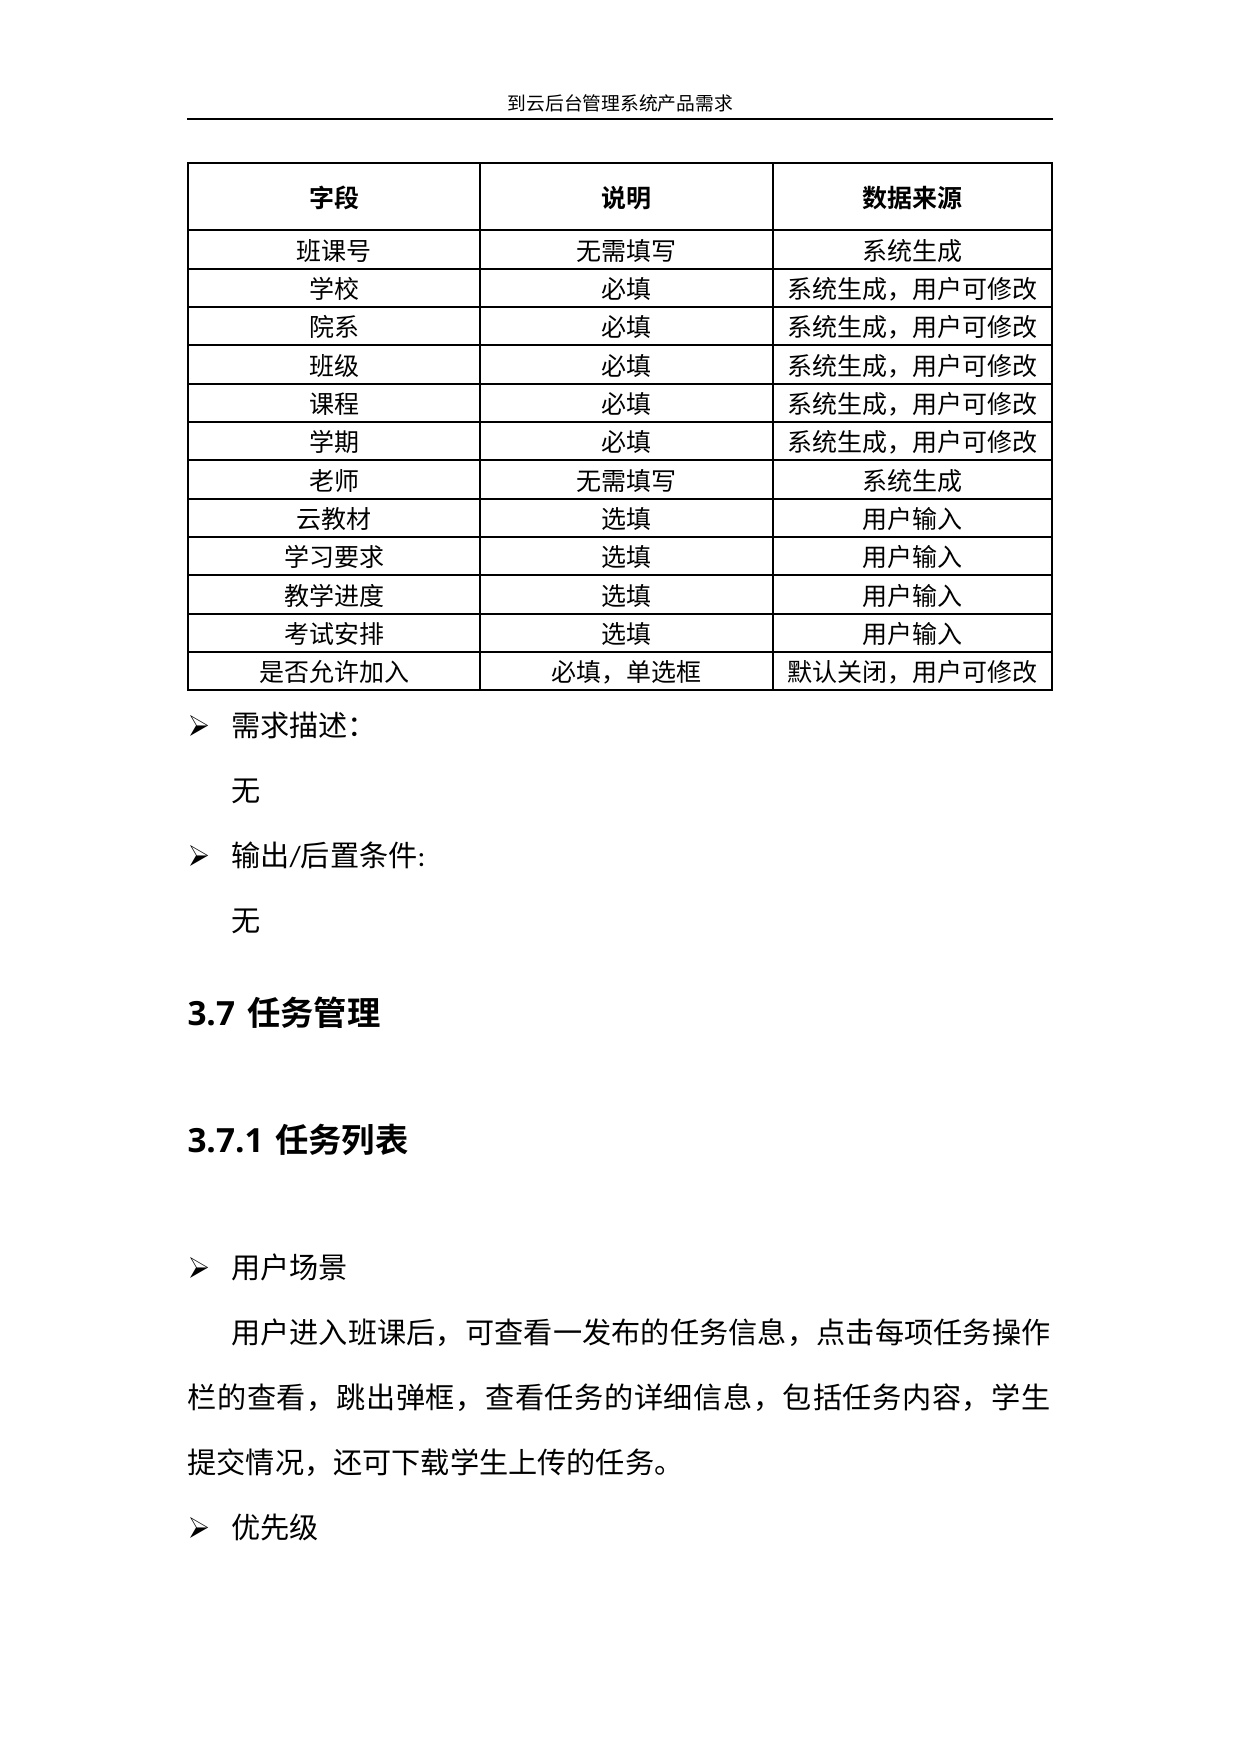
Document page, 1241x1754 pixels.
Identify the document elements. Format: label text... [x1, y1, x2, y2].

table_cell 学校 [189, 270, 479, 306]
table_cell 是否允许加入 [189, 653, 479, 689]
table_header 字段 [189, 164, 479, 229]
table_cell 必填，单选框 [481, 653, 772, 689]
table_cell 无需填写 [481, 231, 772, 267]
subtitle 任务列表 [187, 1106, 1053, 1171]
subtitle 任务管理 [187, 978, 1053, 1043]
table_header 数据来源 [774, 164, 1051, 229]
table_cell 默认关闭，用户可修改 [774, 653, 1051, 689]
text 无 [187, 886, 1053, 951]
table_cell 无需填写 [481, 461, 772, 497]
table_cell 班级 [189, 346, 479, 382]
table_cell 用户输入 [774, 538, 1051, 574]
table_cell 选填 [481, 538, 772, 574]
table_cell 必填 [481, 385, 772, 421]
table_cell 班课号 [189, 231, 479, 267]
table_header 说明 [481, 164, 772, 229]
table_cell 教学进度 [189, 576, 479, 612]
table_cell 云教材 [189, 500, 479, 536]
list 优先级 [187, 1493, 1053, 1558]
table_cell 系统生成，用户可修改 [774, 423, 1051, 459]
list 需求描述： [187, 691, 1053, 756]
table_cell 用户输入 [774, 500, 1051, 536]
list 用户场景 [187, 1233, 1053, 1298]
table_cell 必填 [481, 346, 772, 382]
table_cell 用户输入 [774, 576, 1051, 612]
table_cell 考试安排 [189, 615, 479, 651]
table_cell 必填 [481, 308, 772, 344]
table_cell 选填 [481, 500, 772, 536]
table_cell 课程 [189, 385, 479, 421]
list 输出/后置条件: [187, 821, 1053, 886]
table_cell 选填 [481, 615, 772, 651]
table_cell 学期 [189, 423, 479, 459]
table_cell 必填 [481, 270, 772, 306]
table_cell 系统生成，用户可修改 [774, 385, 1051, 421]
table_cell 院系 [189, 308, 479, 344]
table_cell 系统生成，用户可修改 [774, 270, 1051, 306]
table_cell 系统生成 [774, 461, 1051, 497]
table_cell 必填 [481, 423, 772, 459]
table_cell 系统生成，用户可修改 [774, 308, 1051, 344]
table_cell 学习要求 [189, 538, 479, 574]
text 无 [187, 756, 1053, 821]
table_cell 系统生成 [774, 231, 1051, 267]
text 用户进入班课后，可查看一发布的任务信息，点击每项任务操作栏的查看，跳出弹框，查看任务的详细信息，包括任务内容，学生提交情况，还可下载学生上传的任务。 [187, 1298, 1053, 1493]
table_cell 用户输入 [774, 615, 1051, 651]
table_cell 老师 [189, 461, 479, 497]
table_cell 系统生成，用户可修改 [774, 346, 1051, 382]
table_cell 选填 [481, 576, 772, 612]
